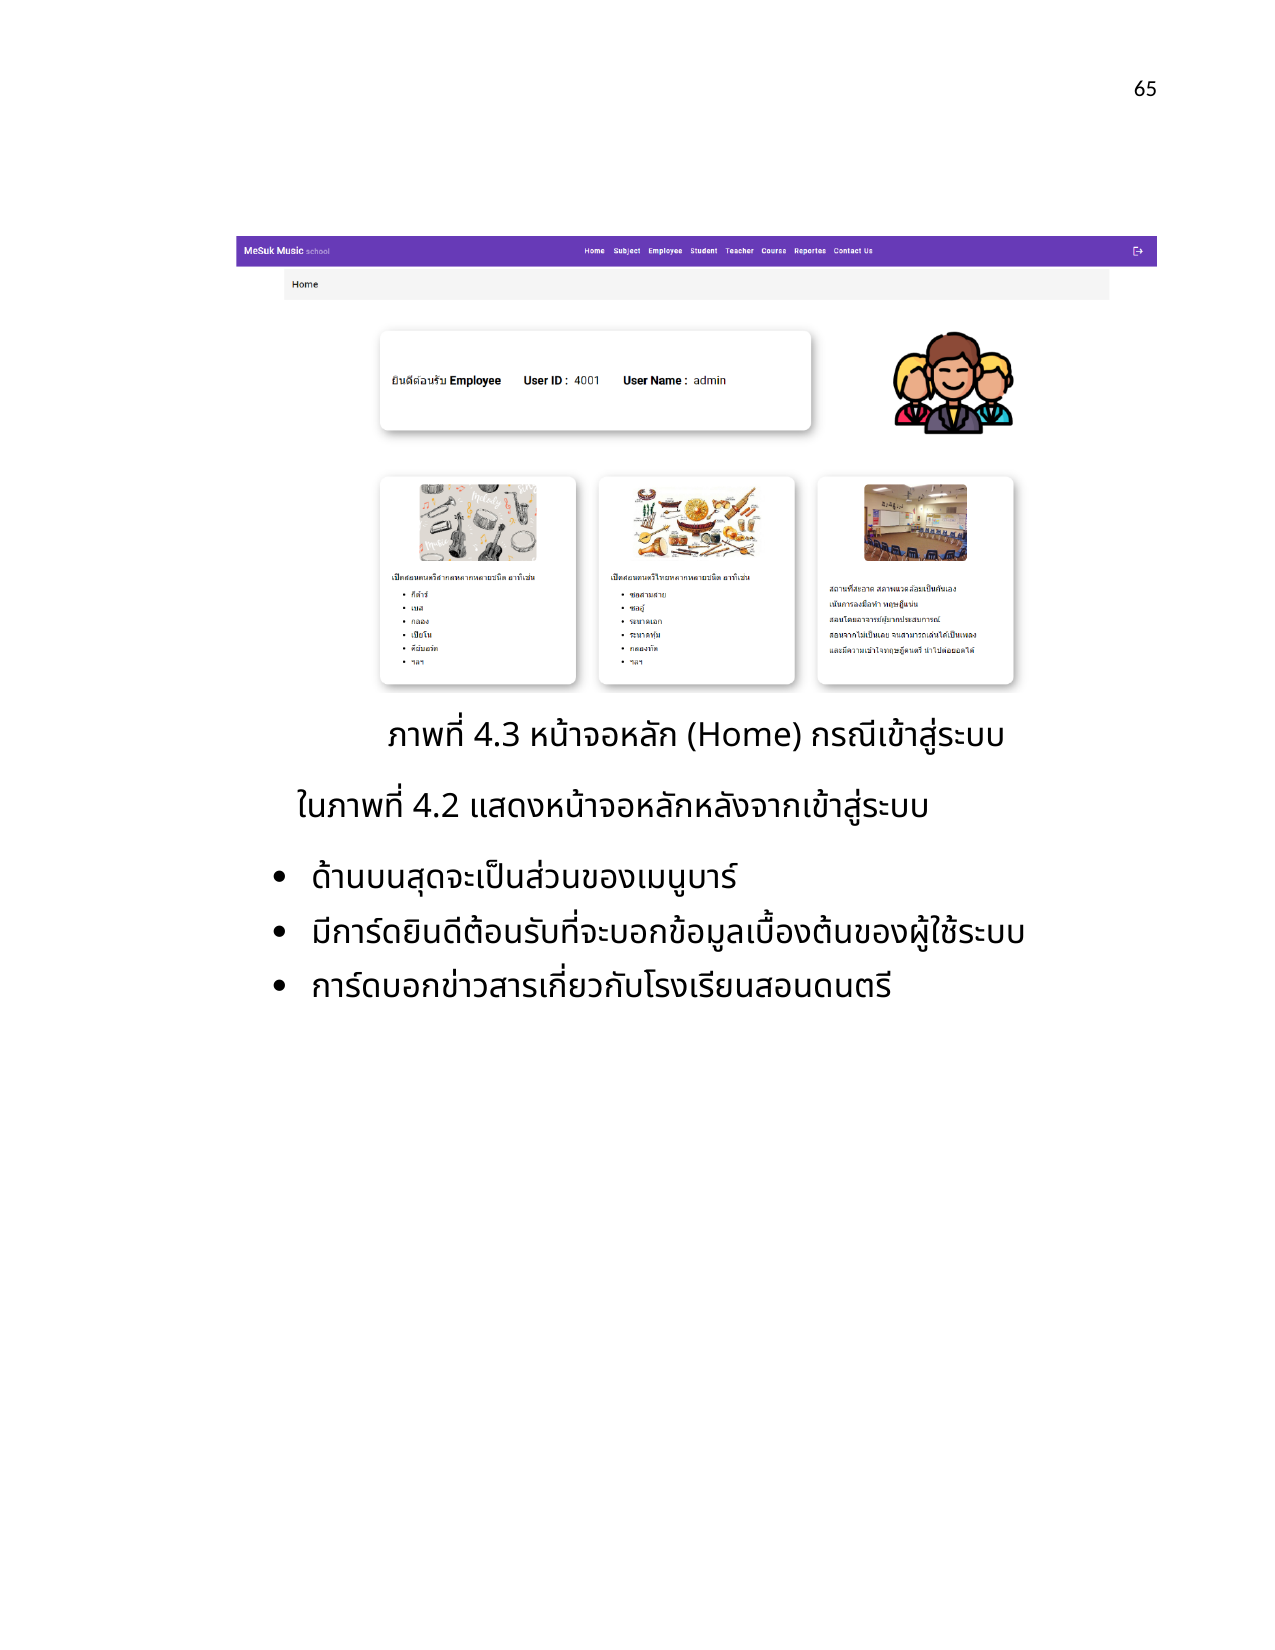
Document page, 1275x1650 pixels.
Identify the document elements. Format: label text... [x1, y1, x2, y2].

picture [236, 236, 1157, 693]
text ภาพที่ 4.3 หน้าจอหลัก (Home) กรณีเข้าสู่ระบบ [236, 711, 1157, 762]
list ด้านบนสุดจะเป็นส่วนของเมนูบาร์ [274, 853, 1157, 904]
list การ์ดบอกข่าวสารเกี่ยวกับโรงเรียนสอนดนตรี [274, 962, 1157, 1013]
text ในภาพที่ 4.2 แสดงหน้าจอหลักหลังจากเข้าสู่ระบบ [236, 782, 1157, 833]
list มีการ์ดยินดีต้อนรับที่จะบอกข้อมูลเบื้องต้นของผู้ใช้ระบบ [274, 908, 1157, 958]
